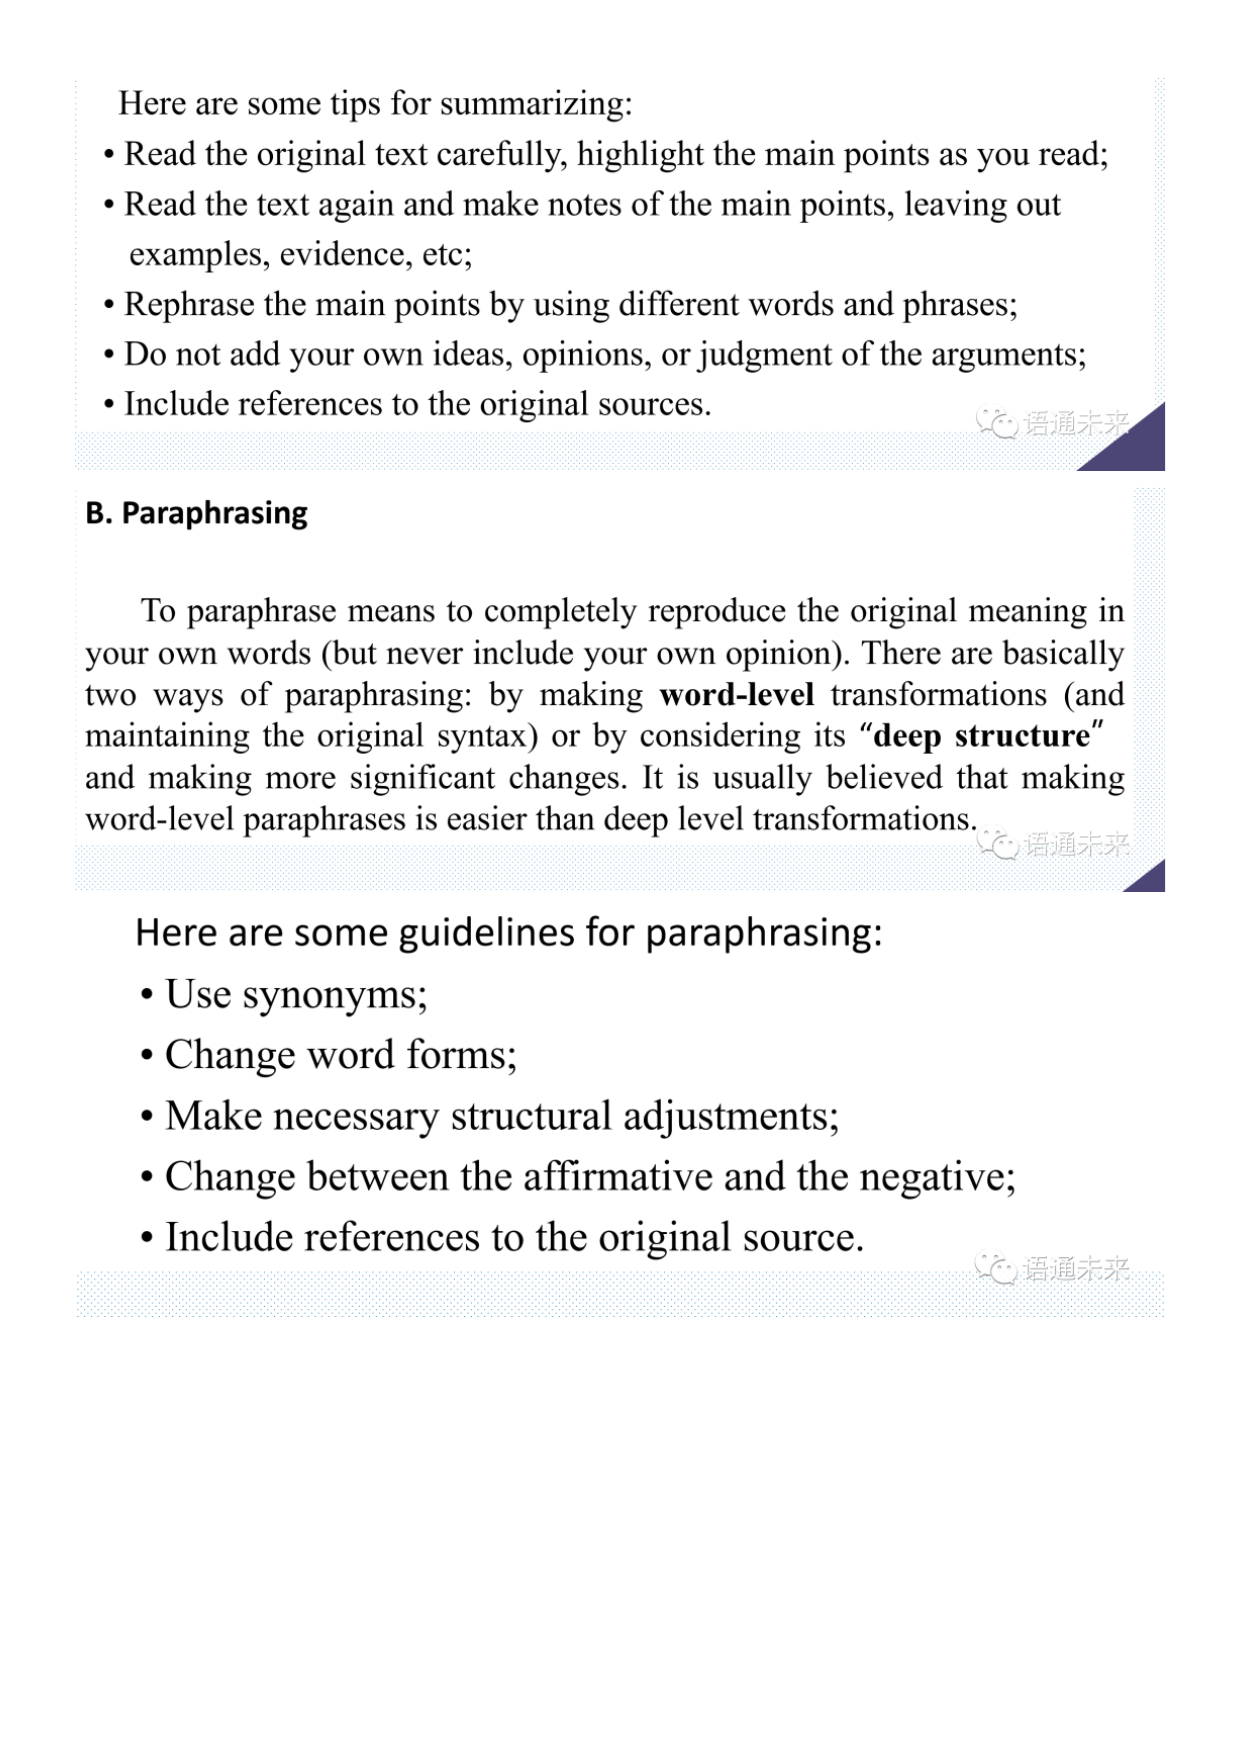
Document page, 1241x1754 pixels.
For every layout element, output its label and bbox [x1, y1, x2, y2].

picture [75, 78, 1166, 471]
picture [75, 486, 1166, 892]
picture [75, 893, 1166, 1317]
